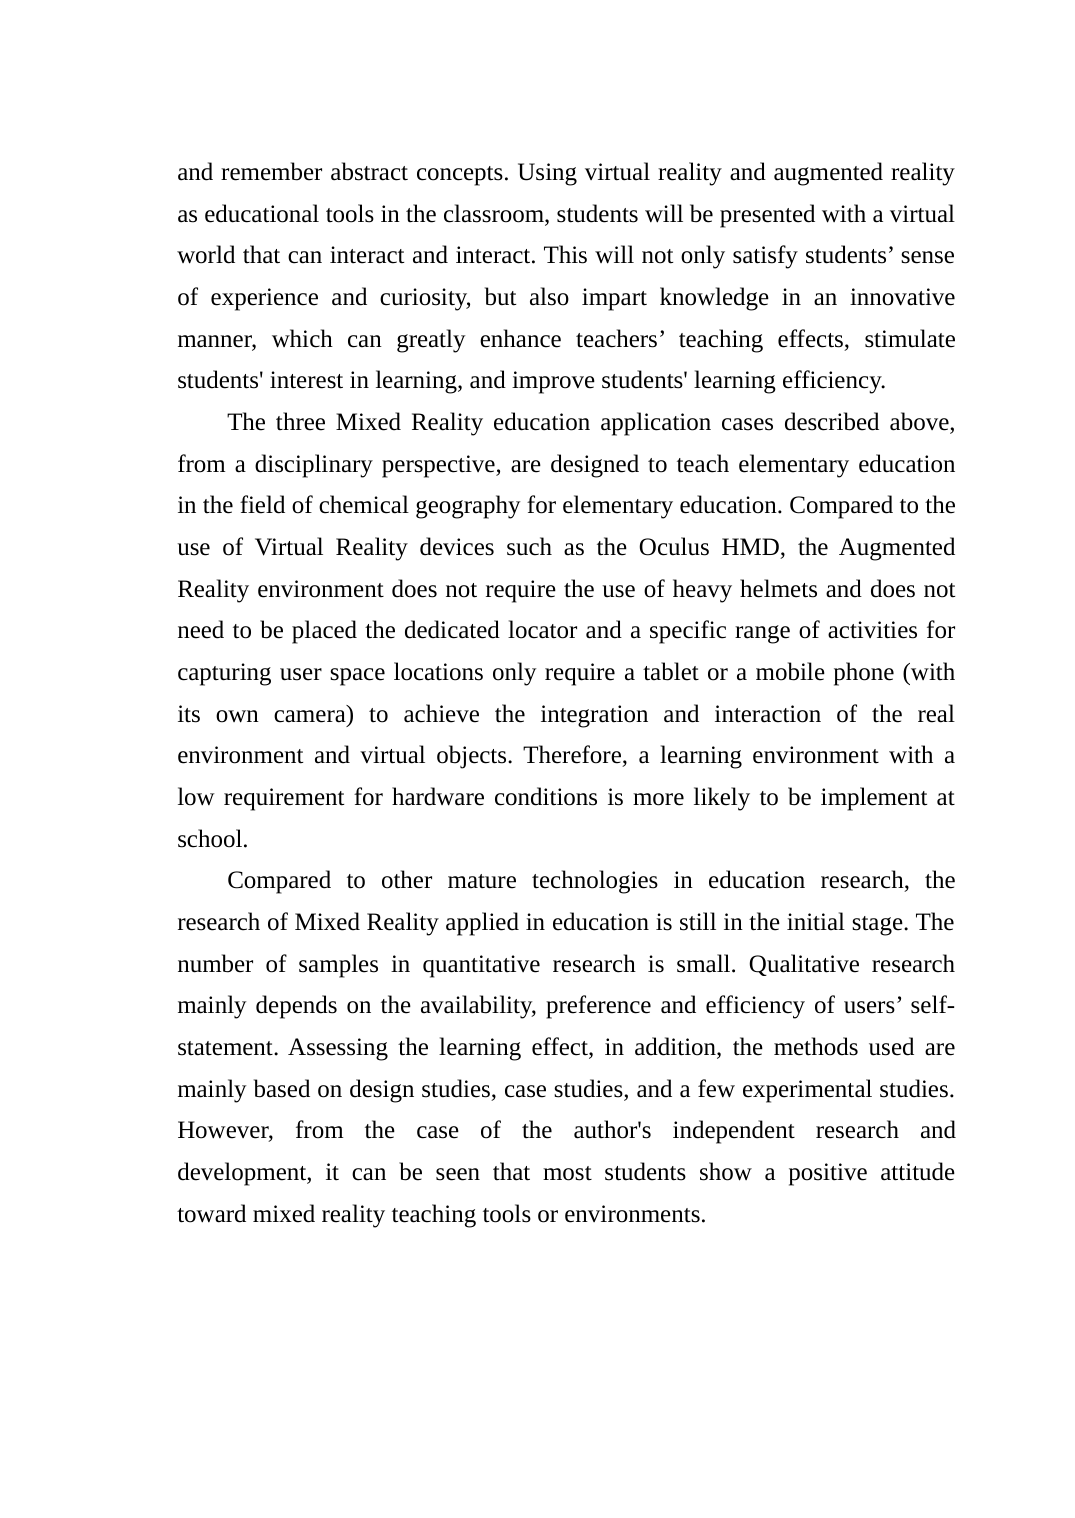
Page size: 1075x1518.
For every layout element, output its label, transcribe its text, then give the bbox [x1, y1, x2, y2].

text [177, 147, 956, 397]
text The three Mixed Reality education application cases described above, from a disciplinary perspective, are designed to teach elementary education in the field of chemical geography for elementary education. Compared to the use of Virtual Reality devices such as the Oculus HMD, the Augmented Reality environment does not require the use of heavy helmets and does not need to be placed the dedicated locator and a specific range of activities for capturing user space locations only require a tablet or a mobile phone (with its own camera) to achieve the integration and interaction of the real environment and virtual objects. Therefore, a learning environment with a low requirement for hardware conditions is more likely to be implement at school. [177, 397, 956, 855]
text Compared to other mature technologies in education research, the research of Mixed Reality applied in education is still in the initial stage. The number of samples in quantitative research is small. Qualitative research mainly depends on the availability, preference and efficiency of users’ self-statement. Assessing the learning effect, in addition, the methods used are mainly based on design studies, case studies, and a few experimental studies. However, from the case of the author's independent research and development, it can be seen that most students show a positive attitude toward mixed reality teaching tools or environments. [177, 855, 956, 1230]
